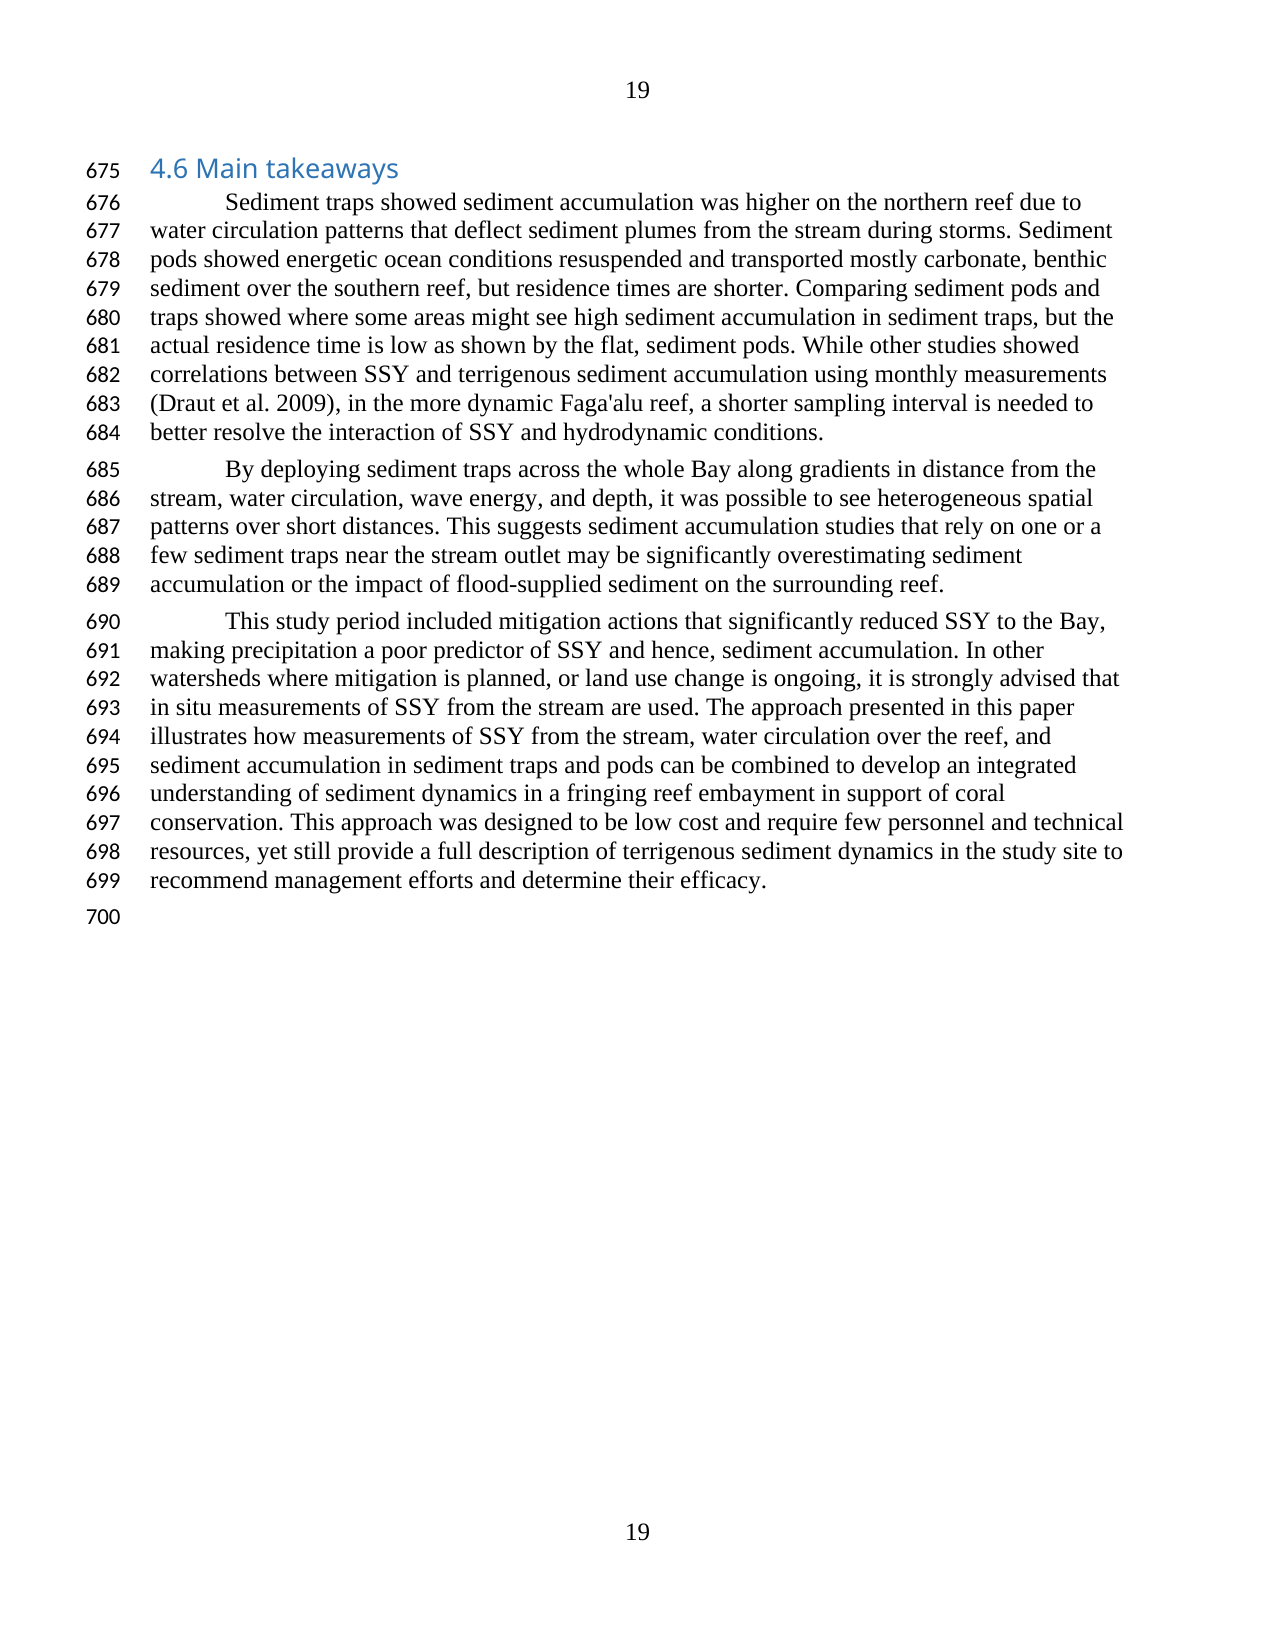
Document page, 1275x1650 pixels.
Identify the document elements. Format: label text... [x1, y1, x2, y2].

text This study period included mitigation actions that significantly reduced SSY to the Bay, making precipitation a poor predictor of SSY and hence, sediment accumulation. In other watersheds where mitigation is planned, or land use change is ongoing, it is strongly advised that in situ measurements of SSY from the stream are used. The approach presented in this paper illustrates how measurements of SSY from the stream, water circulation over the reef, and sediment accumulation in sediment traps and pods can be combined to develop an integrated understanding of sediment dynamics in a fringing reef embayment in support of coral conservation. This approach was designed to be low cost and require few personnel and technical resources, yet still provide a full description of terrigenous sediment dynamics in the study site to recommend management efforts and determine their efficacy. [150, 606, 1125, 893]
text Sediment traps showed sediment accumulation was higher on the northern reef due to water circulation patterns that deflect sediment plumes from the stream during storms. Sediment pods showed energetic ocean conditions resuspended and transported mostly carbonate, benthic sediment over the southern reef, but residence times are shorter. Comparing sediment pods and traps showed where some areas might see high sediment accumulation in sediment traps, but the actual residence time is low as shown by the flat, sediment pods. While other studies showed correlations between SSY and terrigenous sediment accumulation using monthly measurements (Draut et al. 2009), in the more dynamic Faga'alu reef, a shorter sampling interval is needed to better resolve the interaction of SSY and hydrodynamic conditions. [150, 187, 1125, 446]
subtitle 4.6 Main takeaways [150, 150, 1125, 187]
text By deploying sediment traps across the whole Bay along gradients in distance from the stream, water circulation, wave energy, and depth, it was possible to see heterogeneous spatial patterns over short distances. This suggests sediment accumulation studies that rely on one or a few sediment traps near the stream outlet may be significantly overestimating sediment accumulation or the impact of flood-supplied sediment on the surrounding reef. [150, 454, 1125, 598]
